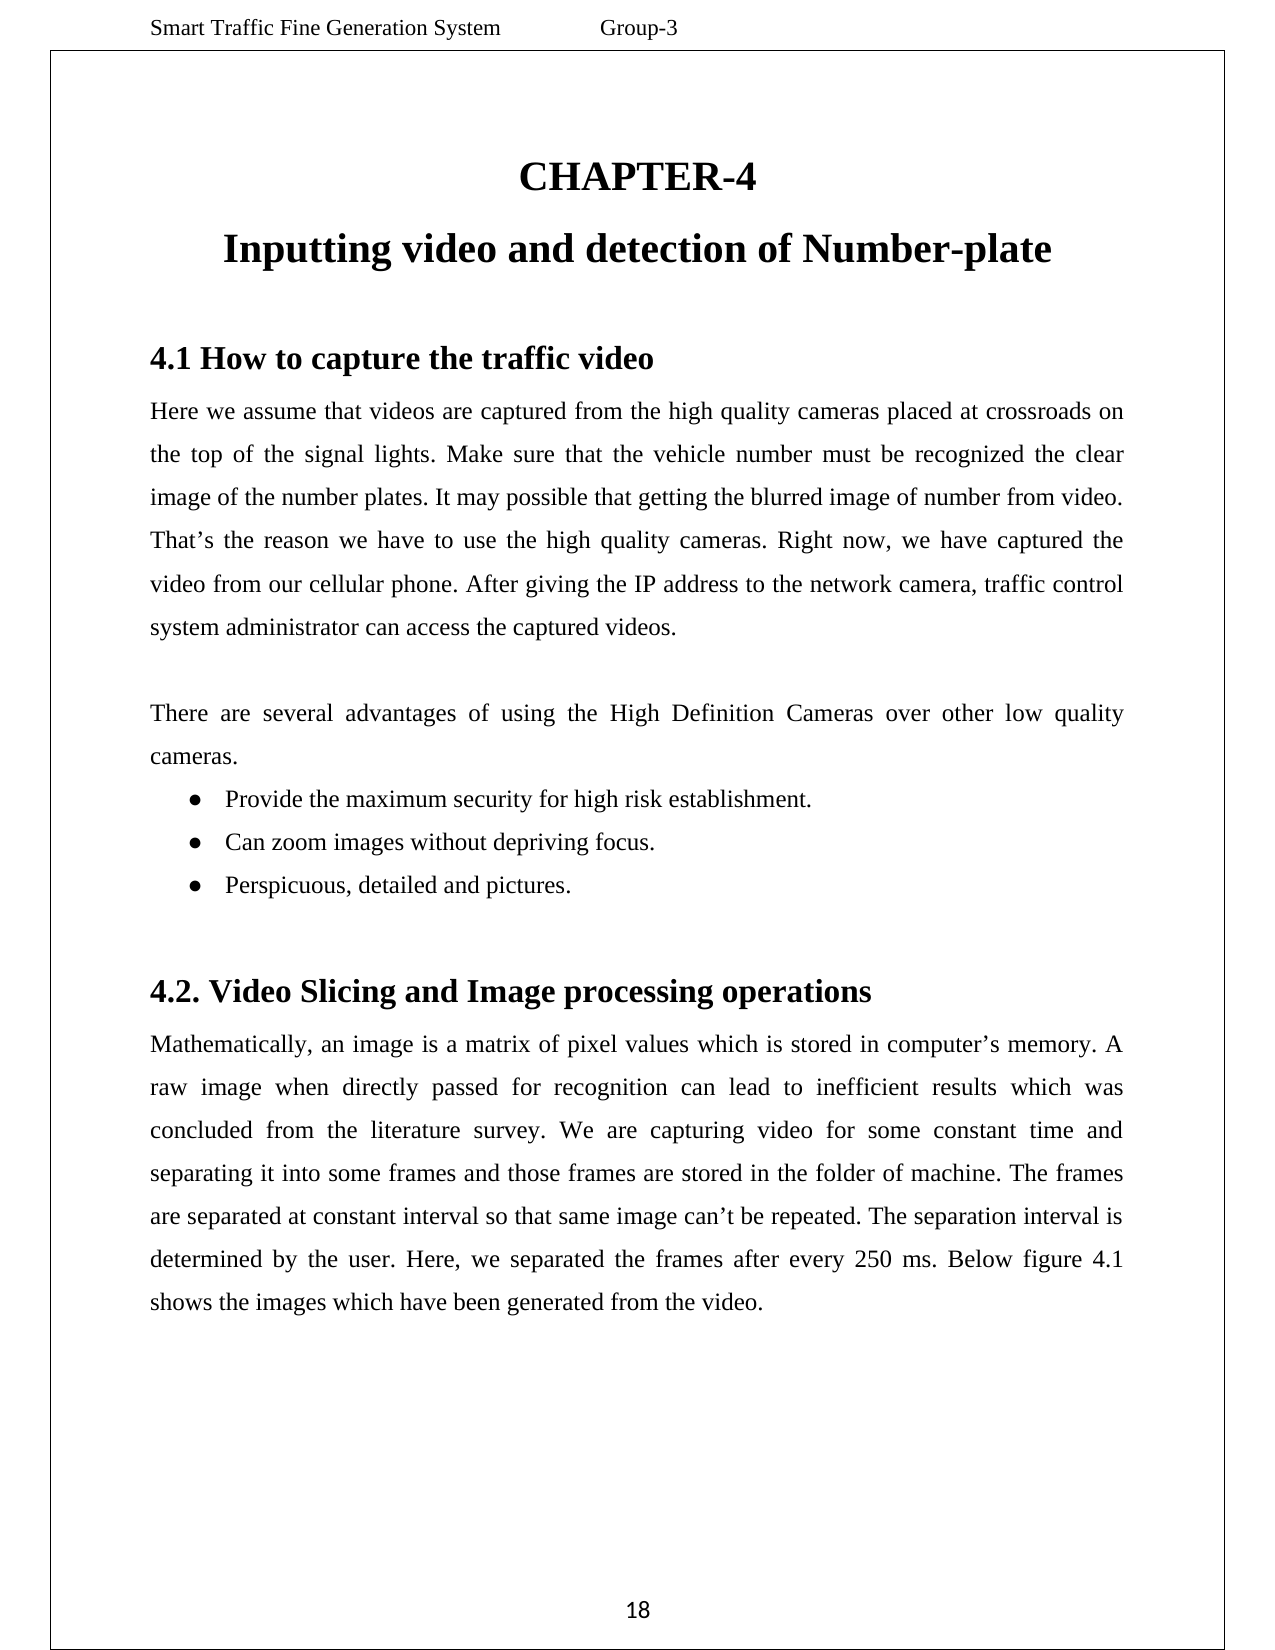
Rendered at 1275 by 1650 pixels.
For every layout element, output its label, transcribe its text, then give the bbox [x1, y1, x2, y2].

text Mathematically, an image is a matrix of pixel values which is stored in computer’s memory. A raw image when directly passed for recognition can lead to inefficient results which was concluded from the literature survey. We are capturing video for some constant time and separating it into some frames and those frames are stored in the folder of machine. The frames are separated at constant interval so that same image can’t be repeated. The separation interval is determined by the user. Here, we separated the frames after every 250 ms. Below figure 4.1 shows the images which have been generated from the video. [150, 1029, 1125, 1316]
text Here we assume that videos are captured from the high quality cameras placed at crossroads on the top of the signal lights. Make sure that the vehicle number must be recognized the clear image of the number plates. It may possible that getting the blurred image of number from video. That’s the reason we have to use the high quality cameras. Right now, we have captured the video from our cellular phone. After giving the IP address to the network camera, traffic control system administrator can access the captured videos. [150, 396, 1125, 641]
text CHAPTER-4 [150, 152, 1125, 200]
text There are several advantages of using the High Definition Cameras over other low quality cameras. [150, 698, 1125, 770]
list Perspicuous, detailed and pictures. [187, 871, 1125, 899]
text Inputting video and detection of Number-plate [150, 224, 1125, 272]
text 4.2. Video Slicing and Image processing operations [150, 971, 1125, 1009]
list Provide the maximum security for high risk establishment. [187, 784, 1125, 813]
list Can zoom images without depriving focus. [187, 827, 1125, 856]
text 4.1 How to capture the traffic video [150, 339, 1125, 377]
